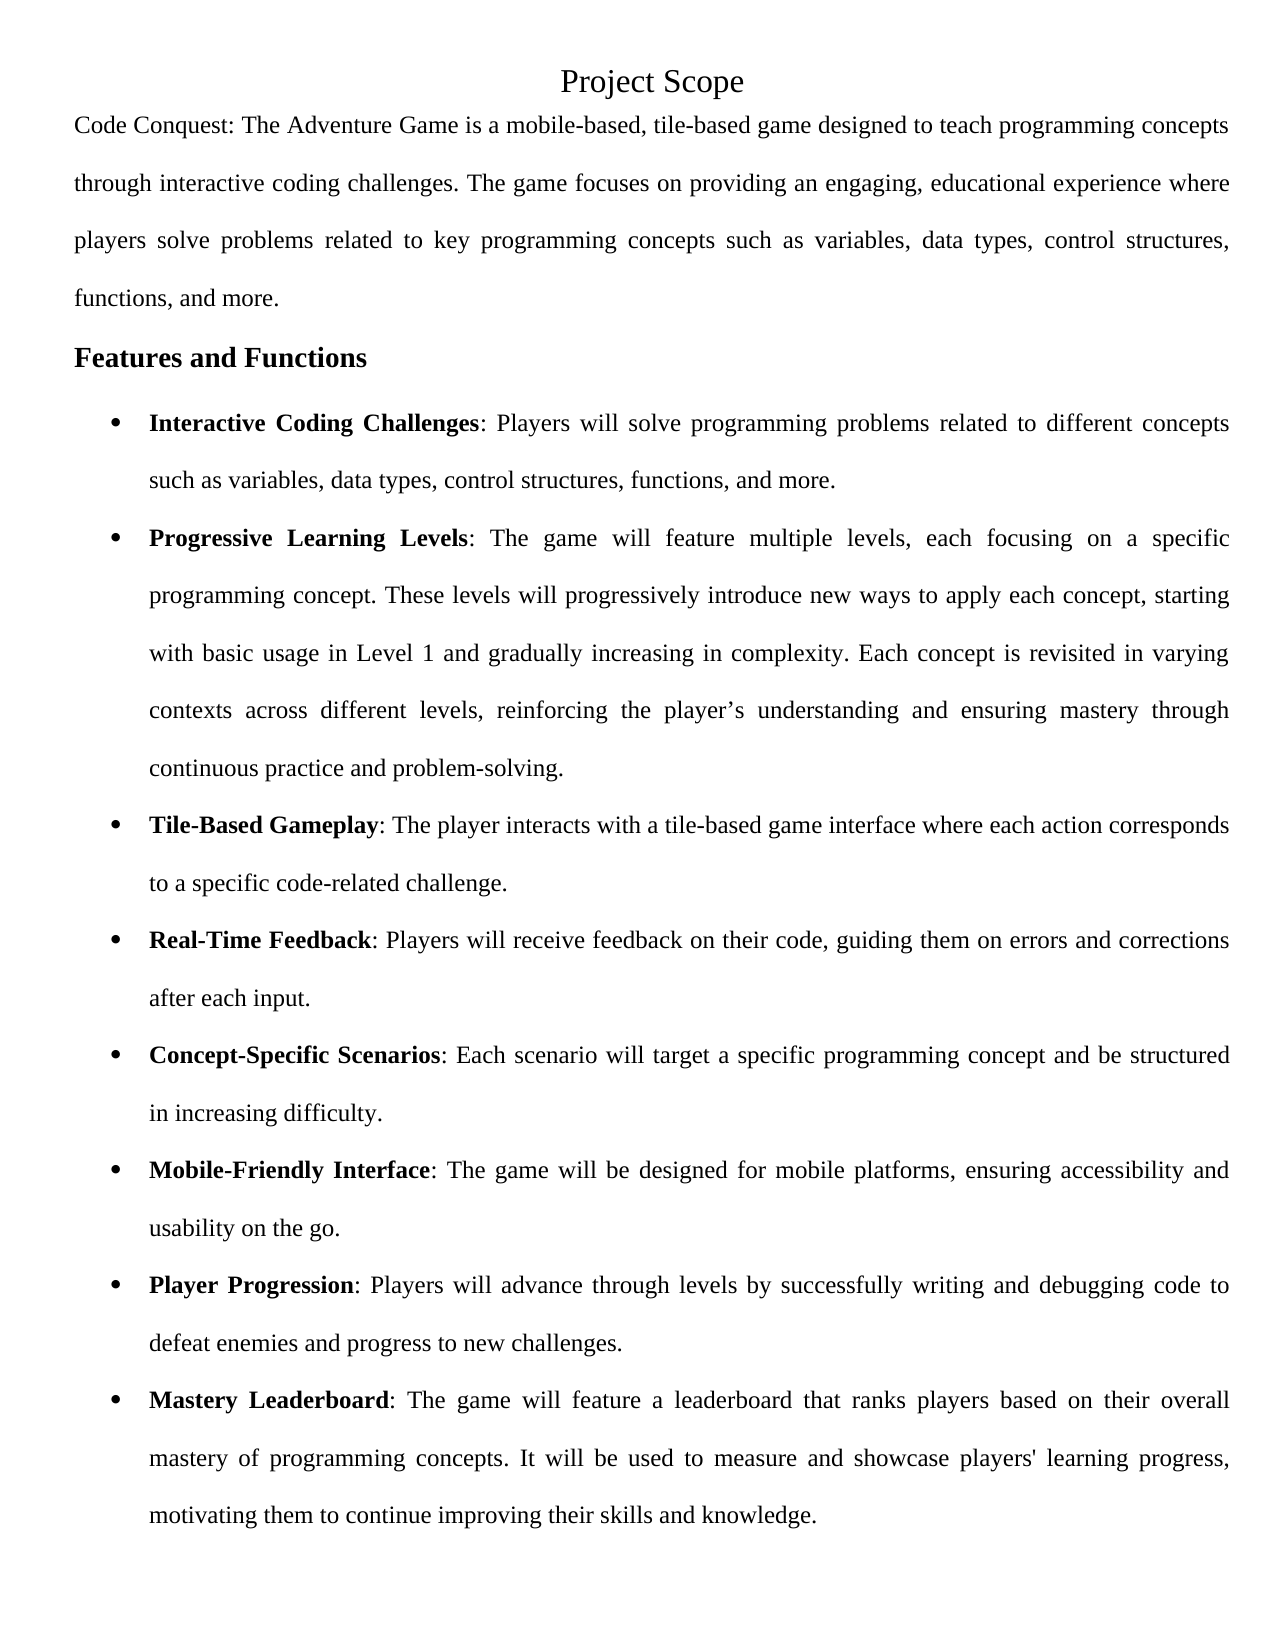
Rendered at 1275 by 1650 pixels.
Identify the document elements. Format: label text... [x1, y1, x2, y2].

subtitle Project Scope [74, 61, 1231, 99]
list Concept-Specific Scenarios: Each scenario will target a specific programming concept and be structured in increasing difficulty. [111, 1040, 1231, 1126]
text Code Conquest: The Adventure Game is a mobile-based, tile-based game designed to teach programming concepts through interactive coding challenges. The game focuses on providing an engaging, educational experience where players solve problems related to key programming concepts such as variables, data types, control structures, functions, and more. [74, 111, 1231, 312]
text Features and Functions [74, 341, 1231, 374]
list Progressive Learning Levels: The game will feature multiple levels, each focusing on a specific programming concept. These levels will progressively introduce new ways to apply each concept, starting with basic usage in Level 1 and gradually increasing in complexity. Each concept is revisited in varying contexts across different levels, reinforcing the player’s understanding and ensuring mastery through continuous practice and problem-solving. [111, 523, 1231, 781]
list Tile-Based Gameplay: The player interacts with a tile-based game interface where each action corresponds to a specific code-related challenge. [111, 810, 1231, 896]
list Mastery Leaderboard: The game will feature a leaderboard that ranks players based on their overall mastery of programming concepts. It will be used to measure and showcase players' learning progress, motivating them to continue improving their skills and knowledge. [111, 1385, 1231, 1529]
list Interactive Coding Challenges: Players will solve programming problems related to different concepts such as variables, data types, control structures, functions, and more. [111, 408, 1231, 494]
list Real-Time Feedback: Players will receive feedback on their code, guiding them on errors and corrections after each input. [111, 925, 1231, 1011]
list Mobile-Friendly Interface: The game will be designed for mobile platforms, ensuring accessibility and usability on the go. [111, 1155, 1231, 1241]
list Player Progression: Players will advance through levels by successfully writing and debugging code to defeat enemies and progress to new challenges. [111, 1270, 1231, 1356]
